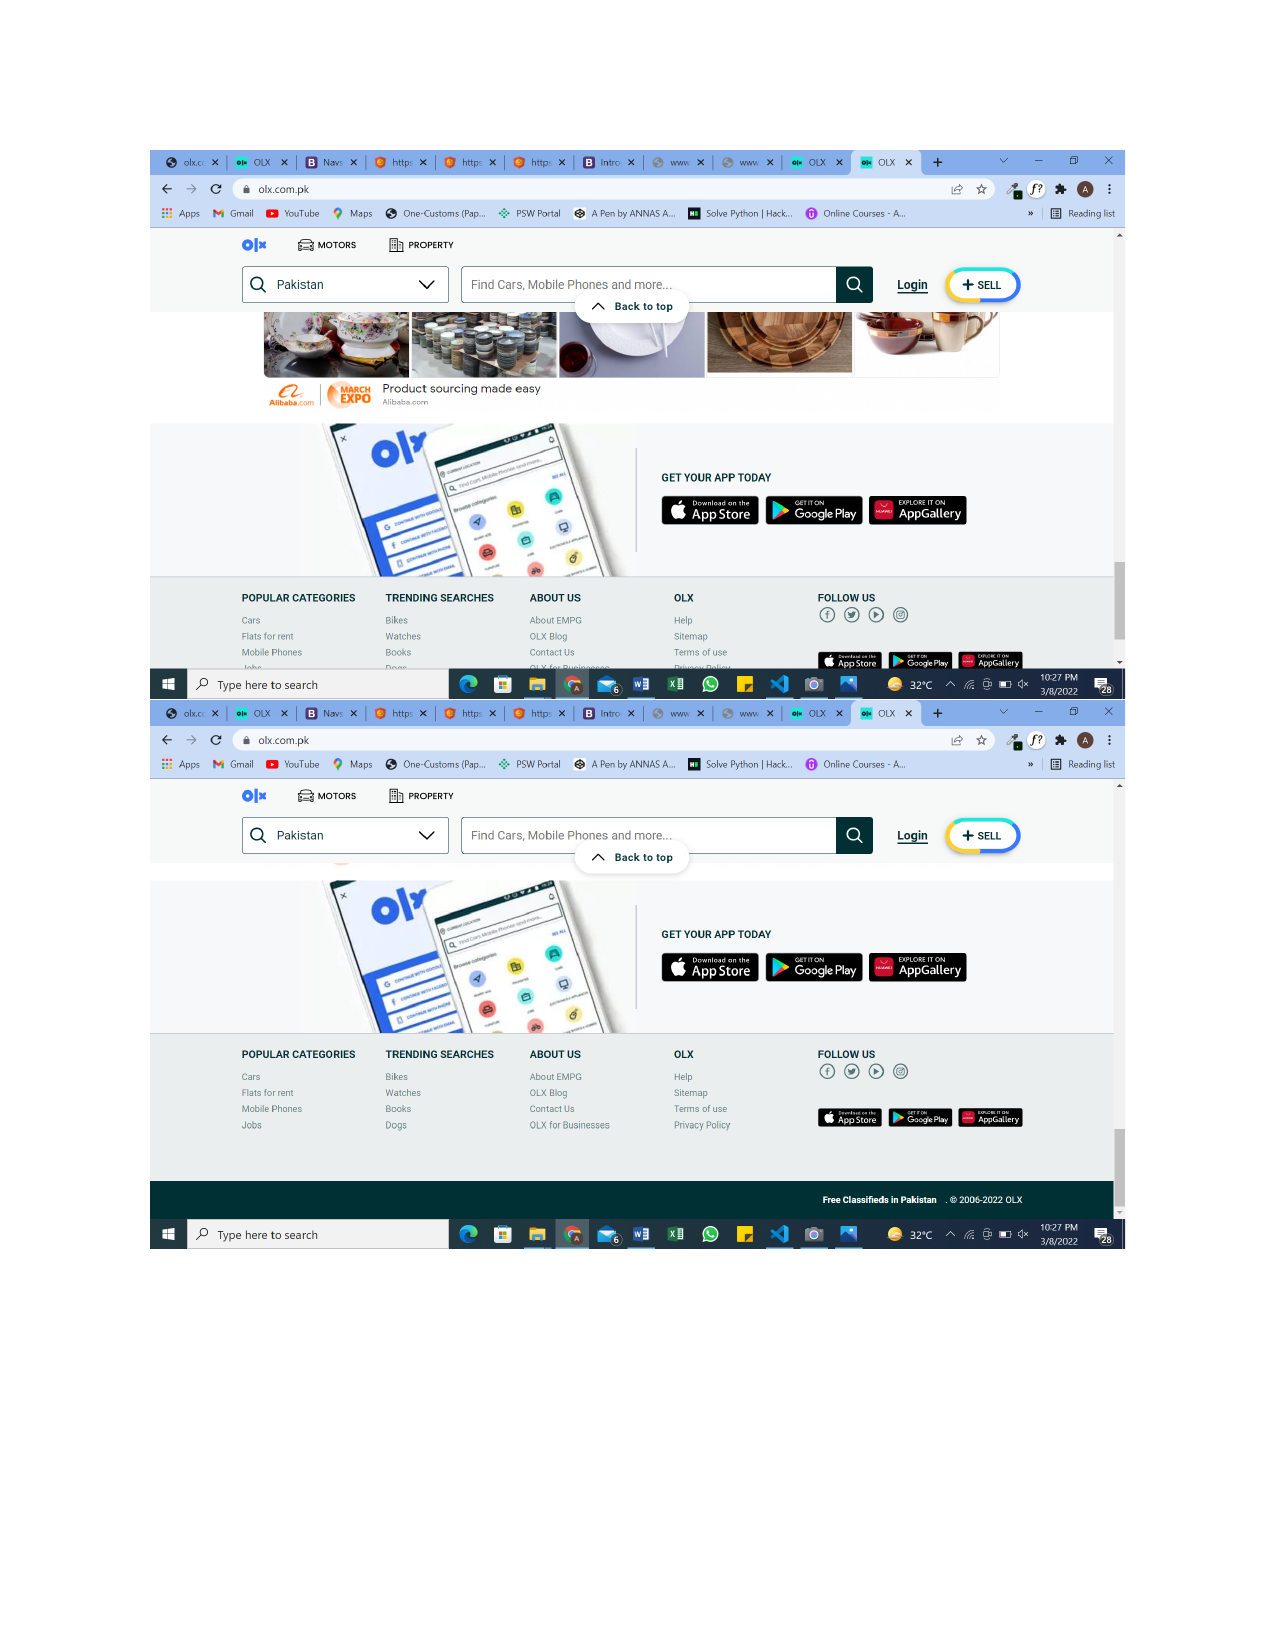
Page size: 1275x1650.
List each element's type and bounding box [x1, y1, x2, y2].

picture [150, 150, 1125, 699]
picture [150, 700, 1125, 1249]
